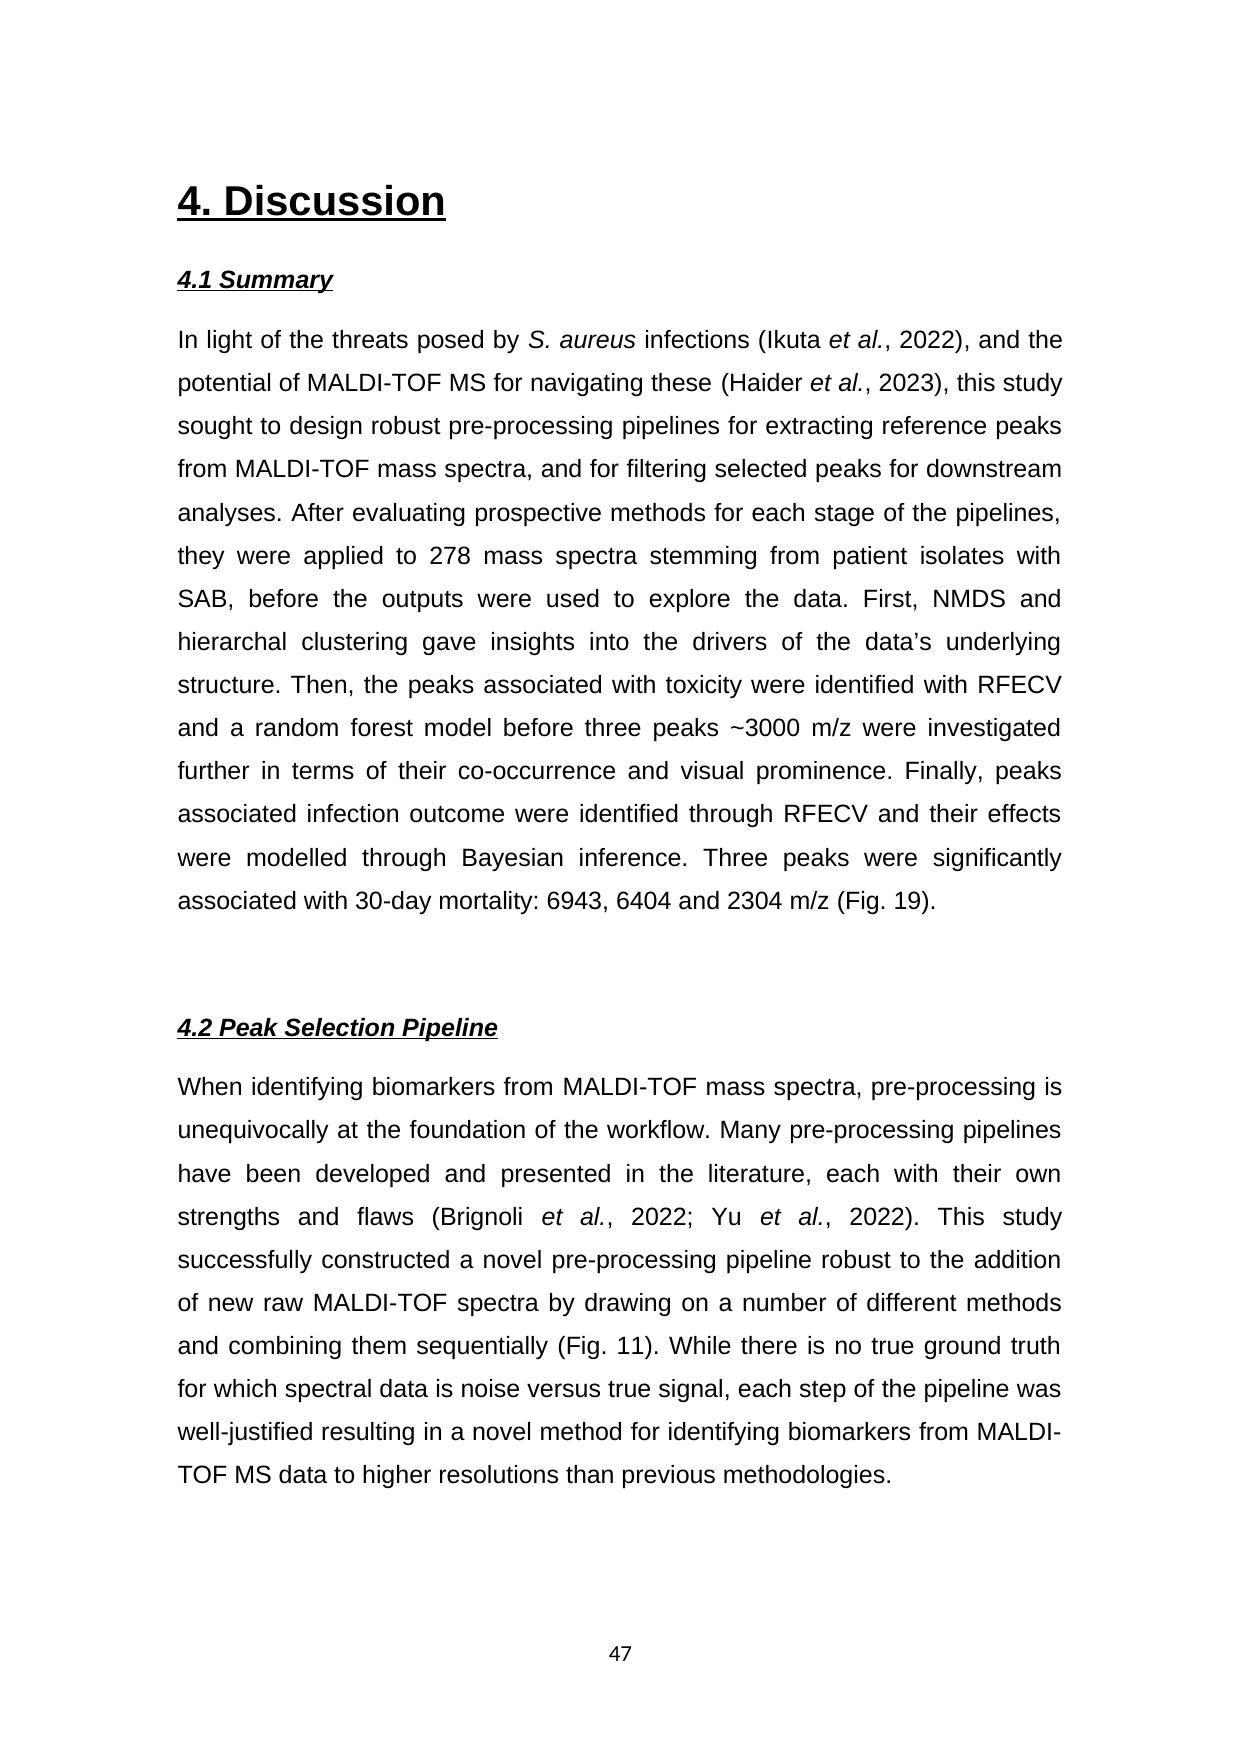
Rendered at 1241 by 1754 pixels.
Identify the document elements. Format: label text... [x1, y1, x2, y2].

subtitle 4.2 Peak Selection Pipeline [177, 1012, 1063, 1041]
text When identifying biomarkers from MALDI-TOF mass spectra, pre-processing is unequivocally at the foundation of the workflow. Many pre-processing pipelines have been developed and presented in the literature, each with their own strengths and flaws (Brignoli et al., 2022; Yu et al., 2022). This study successfully constructed a novel pre-processing pipeline robust to the addition of new raw MALDI-TOF spectra by drawing on a number of different methods and combining them sequentially (Fig. 11). While there is no true ground truth for which spectral data is noise versus true signal, each step of the pipeline was well-justified resulting in a novel method for identifying biomarkers from MALDI-TOF MS data to higher resolutions than previous methodologies. [177, 1072, 1063, 1489]
subtitle 4. Discussion [177, 177, 1063, 225]
text In light of the threats posed by S. aureus infections (Ikuta et al., 2022), and the potential of MALDI-TOF MS for navigating these (Haider et al., 2023), this study sought to design robust pre-processing pipelines for extracting reference peaks from MALDI-TOF mass spectra, and for filtering selected peaks for downstream analyses. After evaluating prospective methods for each stage of the pipelines, they were applied to 278 mass spectra stemming from patient isolates with SAB, before the outputs were used to explore the data. First, NMDS and hierarchal clustering gave insights into the drivers of the data’s underlying structure. Then, the peaks associated with toxicity were identified with RFECV and a random forest model before three peaks ~3000 m/z were investigated further in terms of their co-occurrence and visual prominence. Finally, peaks associated infection outcome were identified through RFECV and their effects were modelled through Bayesian inference. Three peaks were significantly associated with 30-day mortality: 6943, 6404 and 2304 m/z (Fig. 19). [177, 325, 1063, 914]
subtitle 4.1 Summary [177, 265, 1063, 294]
